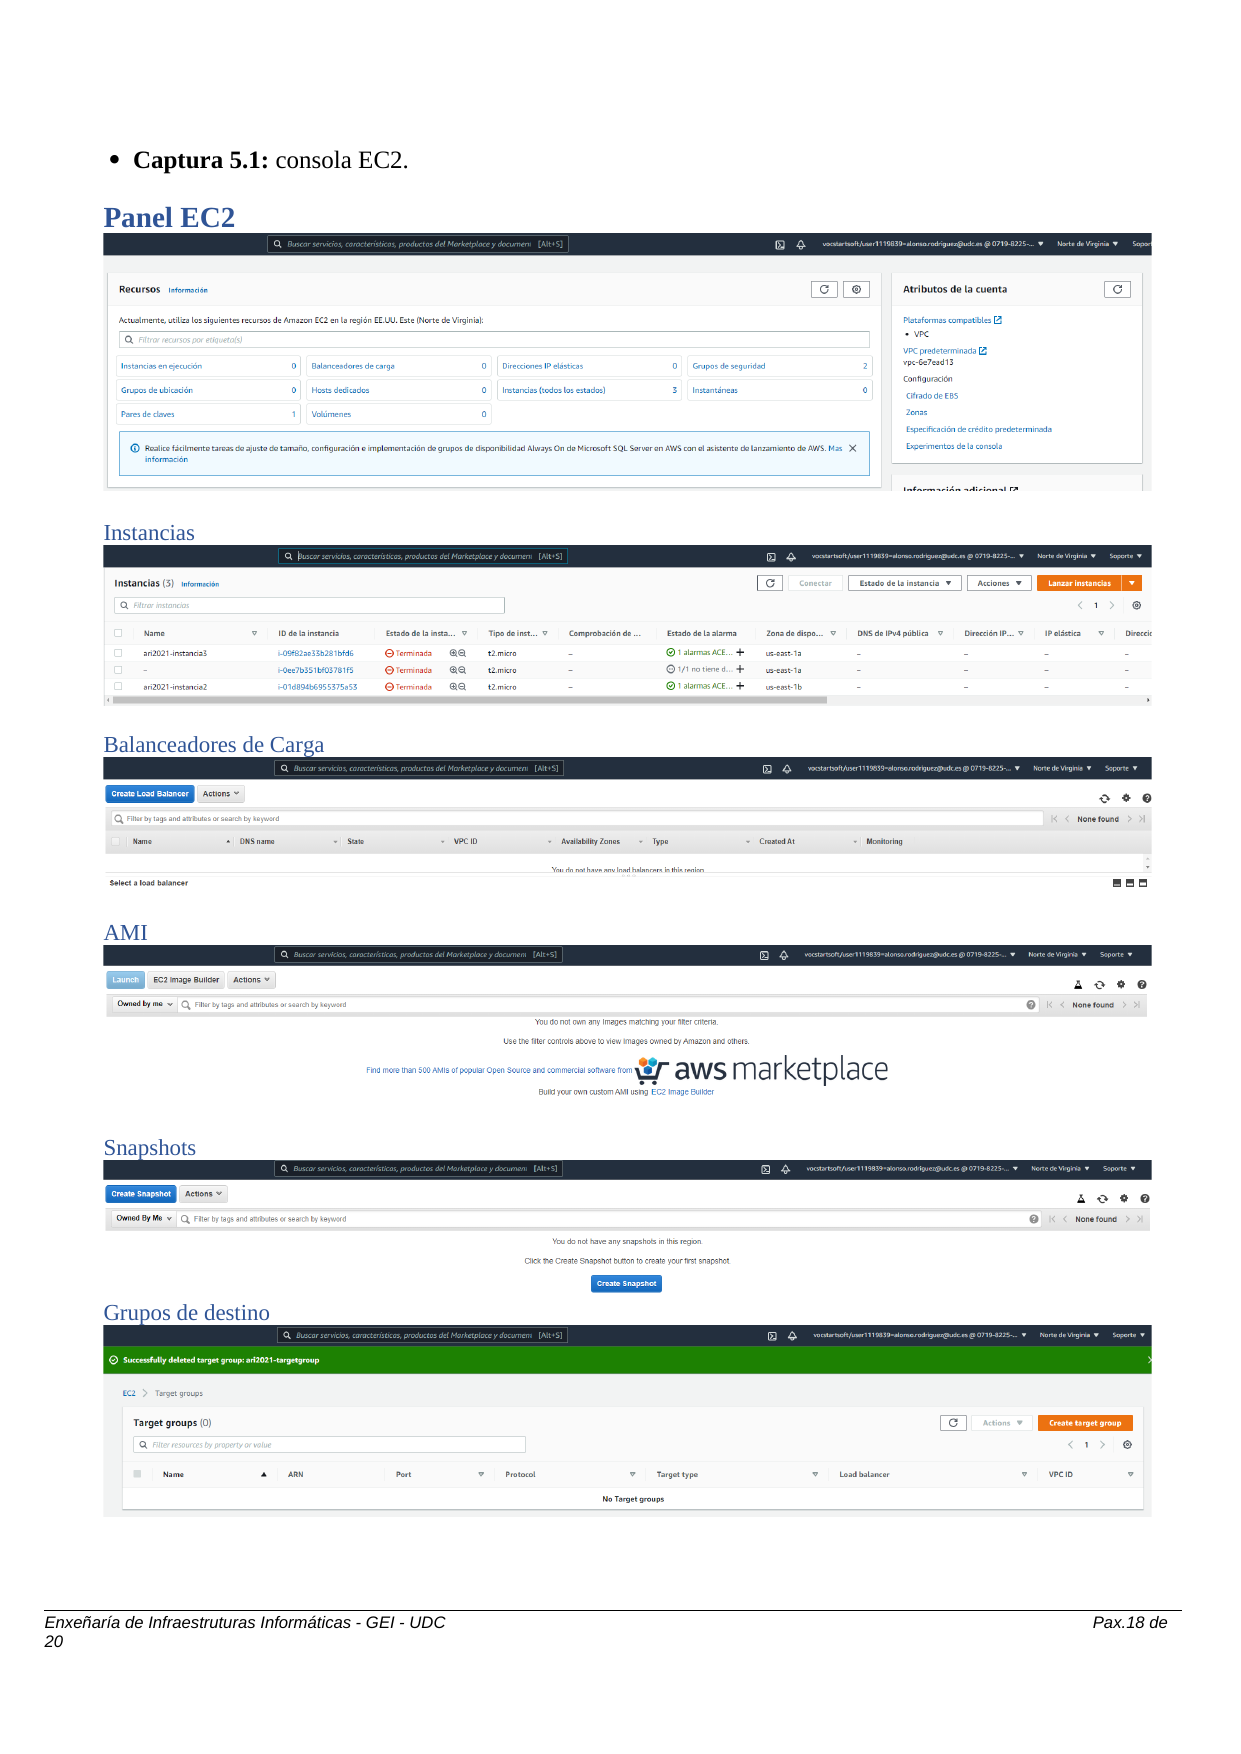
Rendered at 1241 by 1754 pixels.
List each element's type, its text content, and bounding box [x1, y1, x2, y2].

picture [103, 545, 1152, 706]
text Balanceadores de Carga [103, 731, 1152, 757]
text AMI [103, 918, 1152, 945]
picture [103, 757, 1152, 893]
text Panel EC2 [103, 200, 1152, 233]
picture [103, 945, 1152, 1108]
text Grupos de destino [103, 1300, 1152, 1325]
text Snapshots [103, 1133, 1152, 1160]
list Captura 5.1: consola EC2. [110, 145, 1152, 173]
text Instancias [103, 519, 1152, 545]
picture [103, 1325, 1152, 1517]
picture [103, 1160, 1152, 1300]
picture [103, 233, 1152, 491]
